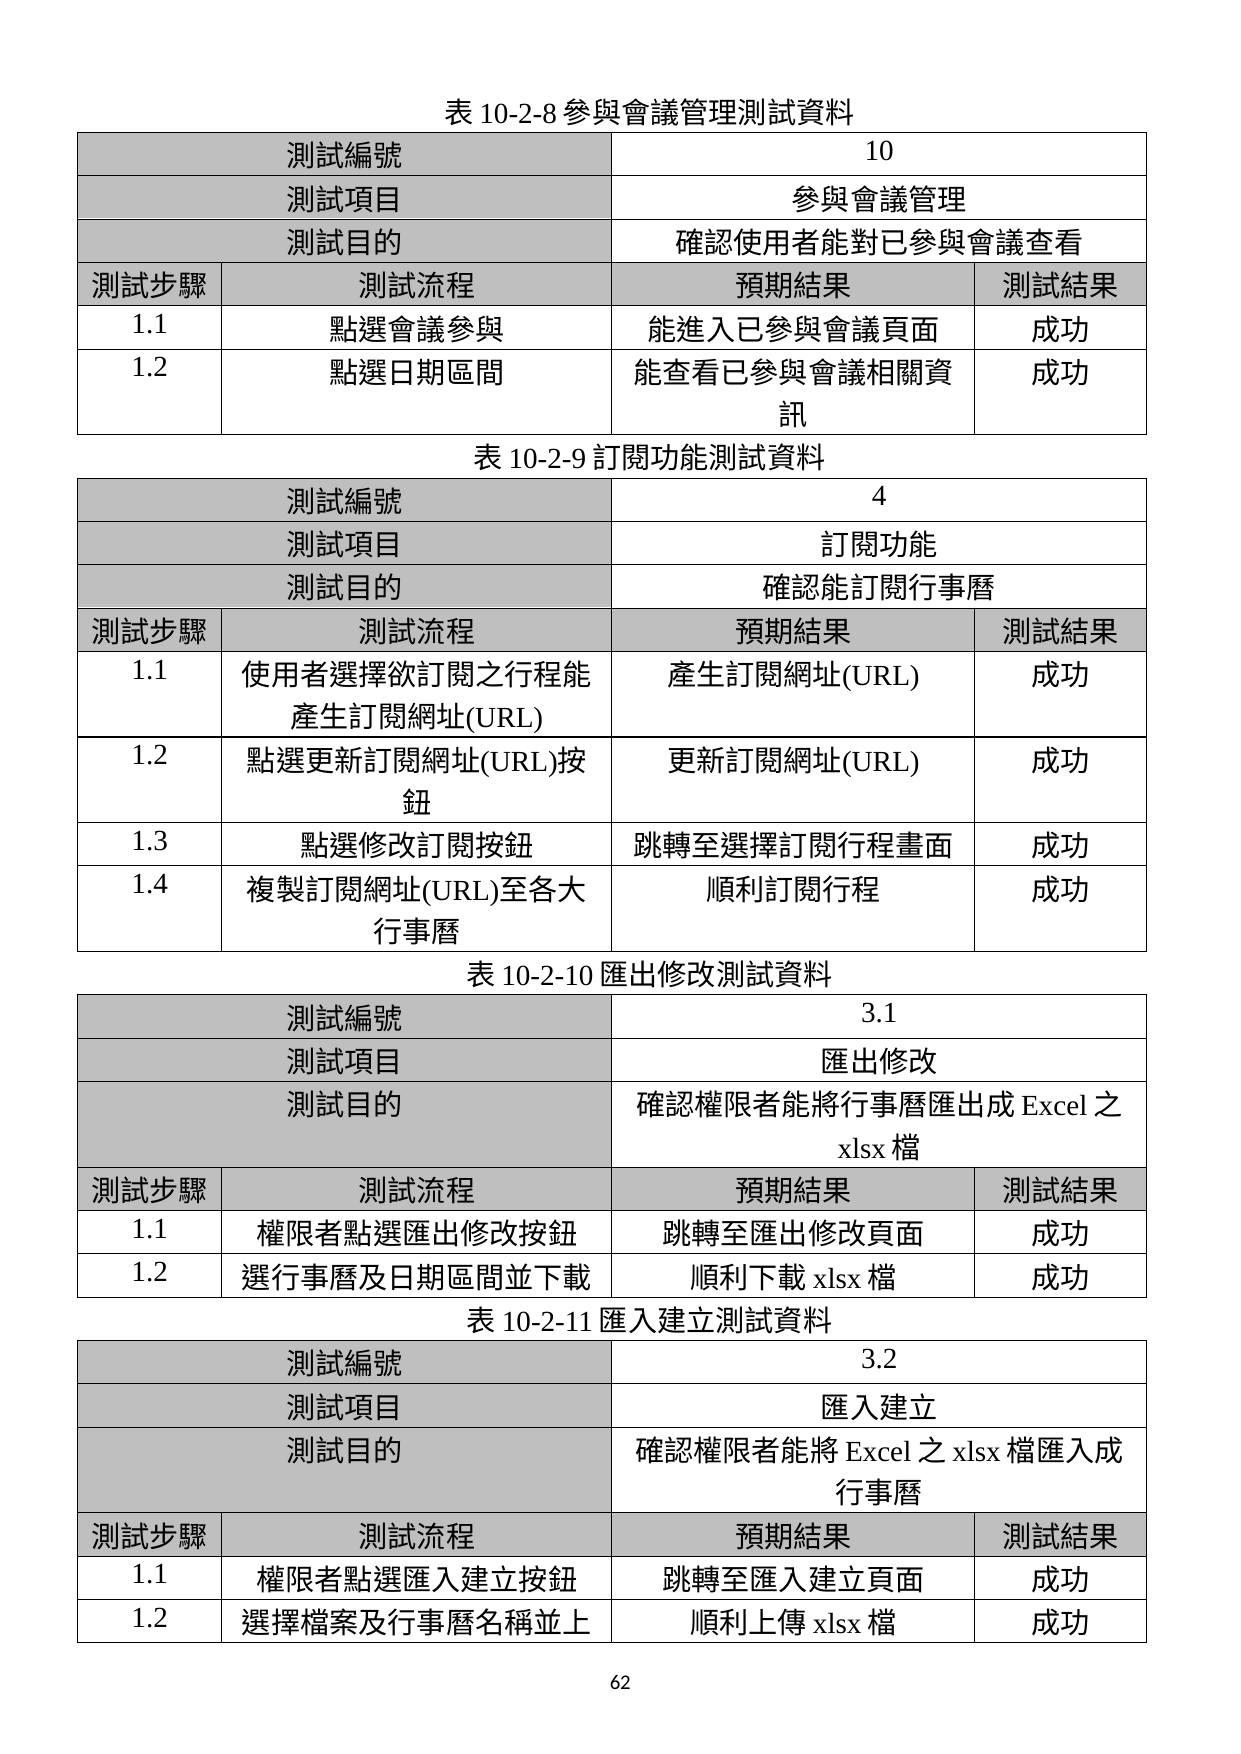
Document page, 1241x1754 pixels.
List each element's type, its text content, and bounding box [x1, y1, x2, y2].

table_cell 點選修改訂閱按鈕 [222, 823, 611, 865]
table_cell 1.3 [78, 823, 221, 865]
table_header 3.2 [612, 1341, 1146, 1383]
table_cell 順利下載xlsx檔 [612, 1254, 974, 1297]
table_cell 1.2 [78, 1254, 221, 1297]
table_cell 測試結果 [975, 1513, 1146, 1556]
table_header 測試編號 [78, 995, 611, 1038]
table_cell 點選更新訂閱網址(URL)按鈕 [222, 738, 611, 822]
table_cell 測試步驟 [78, 263, 221, 305]
text 表10-2-11匯入建立測試資料 [89, 1298, 1152, 1340]
table_cell 匯出修改 [612, 1039, 1146, 1081]
table_cell 測試項目 [78, 1039, 611, 1081]
table_cell 1.2 [78, 350, 221, 434]
table_header 測試編號 [78, 1341, 611, 1383]
table_cell 成功 [975, 1557, 1146, 1599]
table_cell 成功 [975, 738, 1146, 822]
table_cell 測試流程 [222, 609, 611, 651]
table_cell 測試流程 [222, 1513, 611, 1556]
table_cell 確認能訂閱行事曆 [612, 565, 1146, 607]
table_cell 預期結果 [612, 609, 974, 651]
table_cell 測試目的 [78, 220, 611, 262]
table_cell 使用者選擇欲訂閱之行程能產生訂閱網址(URL) [222, 652, 611, 736]
table_cell 複製訂閱網址(URL)至各大行事曆 [222, 866, 611, 951]
table_cell 測試結果 [975, 263, 1146, 305]
table_cell 1.1 [78, 306, 221, 348]
table_cell 測試步驟 [78, 1513, 221, 1556]
table_cell 1.4 [78, 866, 221, 951]
table_cell 訂閱功能 [612, 522, 1146, 564]
table_cell 測試步驟 [78, 1168, 221, 1210]
table_cell 預期結果 [612, 263, 974, 305]
table_cell 測試結果 [975, 1168, 1146, 1210]
table_cell 選行事曆及日期區間並下載 [222, 1254, 611, 1297]
table_cell 確認權限者能將行事曆匯出成Excel之xlsx檔 [612, 1082, 1146, 1167]
table_cell 點選會議參與 [222, 306, 611, 348]
table_cell 測試結果 [975, 609, 1146, 651]
table_cell 匯入建立 [612, 1384, 1146, 1427]
table_cell 更新訂閱網址(URL) [612, 738, 974, 822]
table_cell 預期結果 [612, 1513, 974, 1556]
table_cell 能進入已參與會議頁面 [612, 306, 974, 348]
table_cell 1.2 [78, 738, 221, 822]
table_cell 1.1 [78, 1557, 221, 1599]
table_cell 測試步驟 [78, 609, 221, 651]
table_cell 1.1 [78, 1211, 221, 1253]
table_cell 測試項目 [78, 176, 611, 218]
table_cell 成功 [975, 306, 1146, 348]
table_cell 成功 [975, 1211, 1146, 1253]
table_cell 產生訂閱網址(URL) [612, 652, 974, 736]
table_header 10 [612, 133, 1146, 175]
table_cell 權限者點選匯出修改按鈕 [222, 1211, 611, 1253]
table_cell 確認權限者能將Excel之xlsx檔匯入成行事曆 [612, 1428, 1146, 1512]
table_cell 成功 [975, 350, 1146, 434]
table_cell 跳轉至匯入建立頁面 [612, 1557, 974, 1599]
table_cell 成功 [975, 1600, 1146, 1642]
table_cell 1.1 [78, 652, 221, 736]
table_cell 測試流程 [222, 263, 611, 305]
table_cell 測試項目 [78, 522, 611, 564]
table_cell 成功 [975, 1254, 1146, 1297]
table_cell 順利訂閱行程 [612, 866, 974, 951]
table_cell 測試目的 [78, 565, 611, 607]
table_cell 測試項目 [78, 1384, 611, 1427]
table_cell 順利上傳xlsx檔 [612, 1600, 974, 1642]
text 表10-2-9訂閱功能測試資料 [89, 435, 1152, 477]
table_header 3.1 [612, 995, 1146, 1038]
table_cell 成功 [975, 652, 1146, 736]
table_header 測試編號 [78, 133, 611, 175]
table_header 測試編號 [78, 479, 611, 521]
table_cell 參與會議管理 [612, 176, 1146, 218]
table_cell 測試目的 [78, 1082, 611, 1167]
table_cell 能查看已參與會議相關資訊 [612, 350, 974, 434]
table_cell 點選日期區間 [222, 350, 611, 434]
table_cell 測試流程 [222, 1168, 611, 1210]
table_header 4 [612, 479, 1146, 521]
table_cell 跳轉至選擇訂閱行程畫面 [612, 823, 974, 865]
table_cell 1.2 [78, 1600, 221, 1642]
table_cell 選擇檔案及行事曆名稱並上傳 [222, 1600, 611, 1642]
table_cell 權限者點選匯入建立按鈕 [222, 1557, 611, 1599]
table_cell 跳轉至匯出修改頁面 [612, 1211, 974, 1253]
text 表10-2-8參與會議管理測試資料 [89, 89, 1152, 132]
table_cell 成功 [975, 866, 1146, 951]
table_cell 測試目的 [78, 1428, 611, 1512]
table_cell 預期結果 [612, 1168, 974, 1210]
table_cell 確認使用者能對已參與會議查看 [612, 220, 1146, 262]
text 表10-2-10匯出修改測試資料 [89, 952, 1152, 994]
table_cell 成功 [975, 823, 1146, 865]
